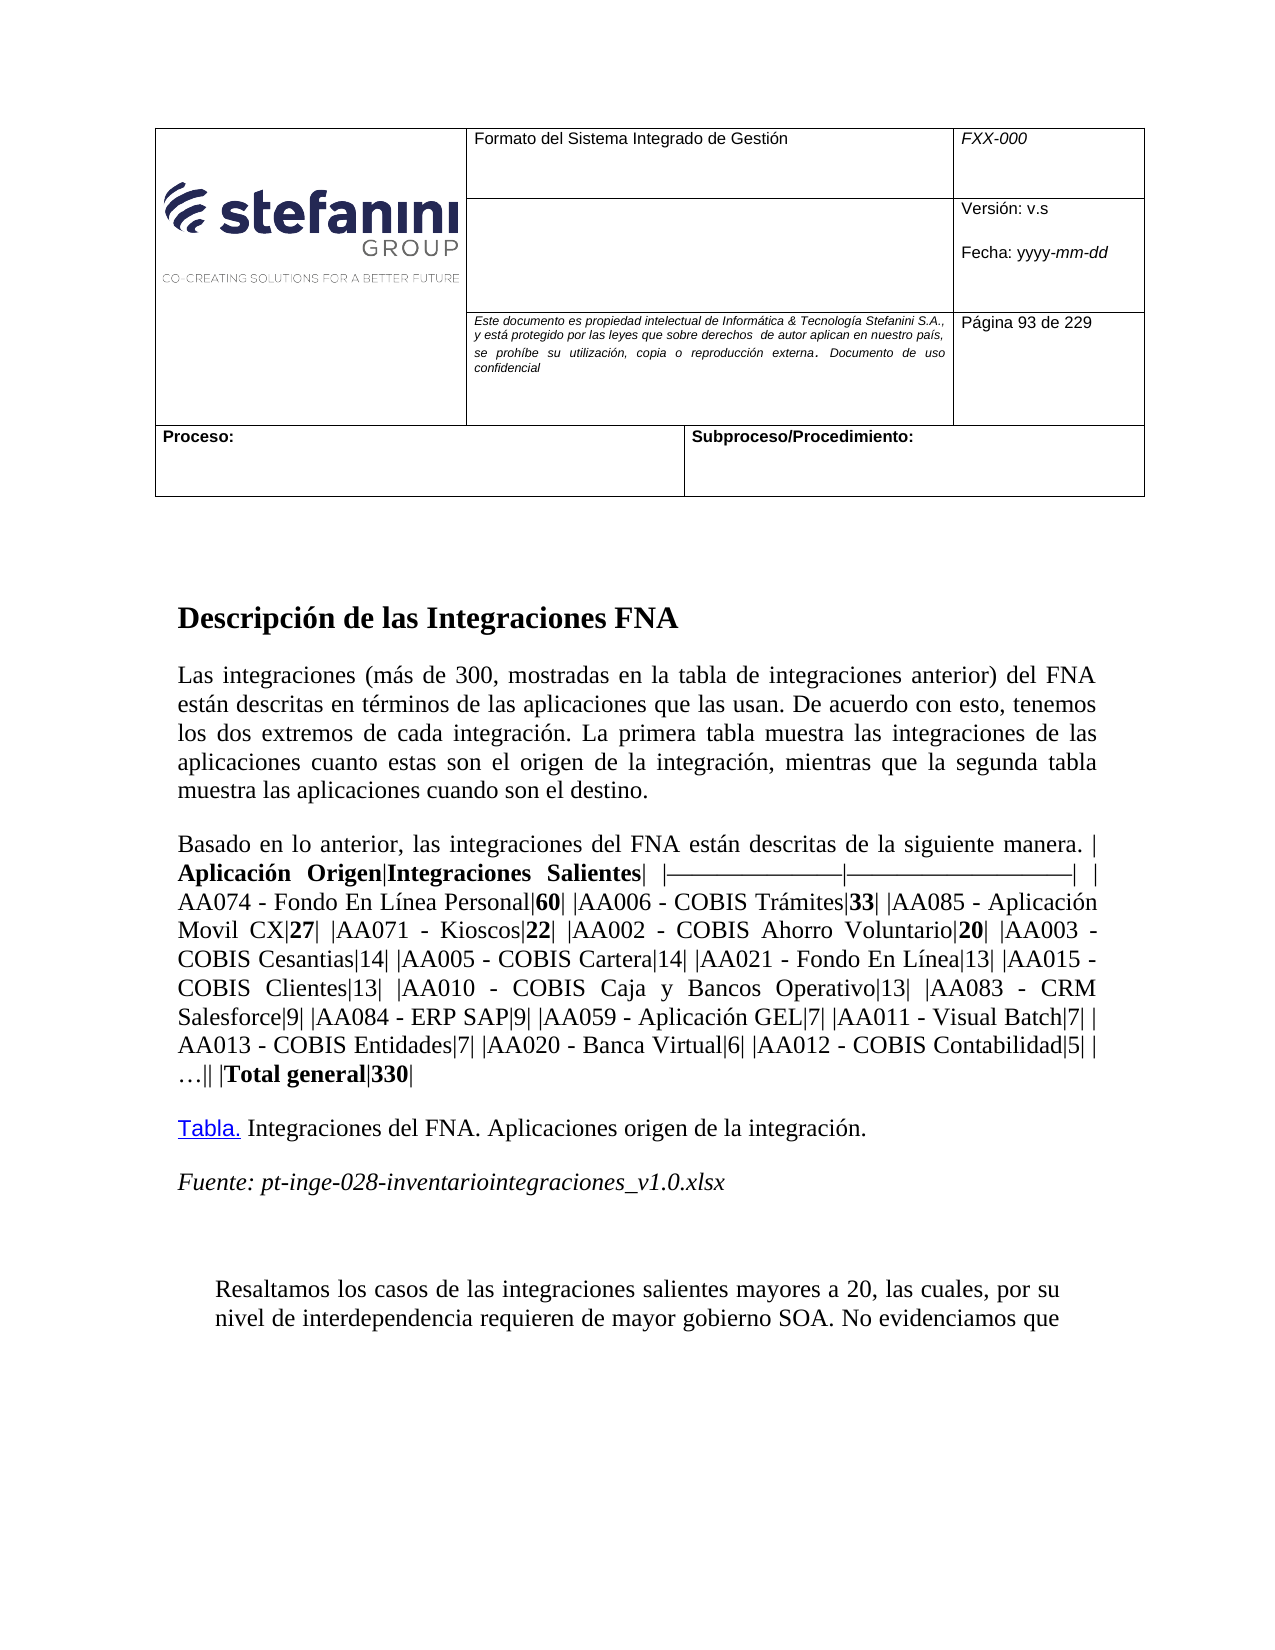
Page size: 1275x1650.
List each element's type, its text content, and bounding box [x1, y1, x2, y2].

text Resaltamos los casos de las integraciones salientes mayores a 20, las cuales, por su nivel de interdependencia requieren de mayor gobierno SOA. No evidenciamos que exista gobierno SOA para controlar la población de las integraciones por aplicación o migrarlas a servicios SOA. [215, 1274, 1060, 1332]
text Fuente: pt-inge-028-inventariointegraciones_v1.0.xlsx [177, 1167, 1098, 1195]
subtitle Descripción de las Integraciones FNA [177, 599, 1098, 635]
text Basado en lo anterior, las integraciones del FNA están descritas de la siguiente manera. |Aplicación Origen|Integraciones Salientes| |———————|—————————| |AA074 - Fondo En Línea Personal|60| |AA006 - COBIS Trámites|33| |AA085 - Aplicación Movil CX|27| |AA071 - Kioscos|22| |AA002 - COBIS Ahorro Voluntario|20| |AA003 - COBIS Cesantias|14| |AA005 - COBIS Cartera|14| |AA021 - Fondo En Línea|13| |AA015 - COBIS Clientes|13| |AA010 - COBIS Caja y Bancos Operativo|13| |AA083 - CRM Salesforce|9| |AA084 - ERP SAP|9| |AA059 - Aplicación GEL|7| |AA011 - Visual Batch|7| |AA013 - COBIS Entidades|7| |AA020 - Banca Virtual|6| |AA012 - COBIS Contabilidad|5| |…|| |Total general|330| [177, 829, 1098, 1088]
text Tabla. Integraciones del FNA. Aplicaciones origen de la integración. [177, 1113, 1098, 1142]
picture [162, 182, 460, 286]
text Las integraciones (más de 300, mostradas en la tabla de integraciones anterior) del FNA están descritas en términos de las aplicaciones que las usan. De acuerdo con esto, tenemos los dos extremos de cada integración. La primera tabla muestra las integraciones de las aplicaciones cuanto estas son el origen de la integración, mientras que la segunda tabla muestra las aplicaciones cuando son el destino. [177, 660, 1098, 804]
